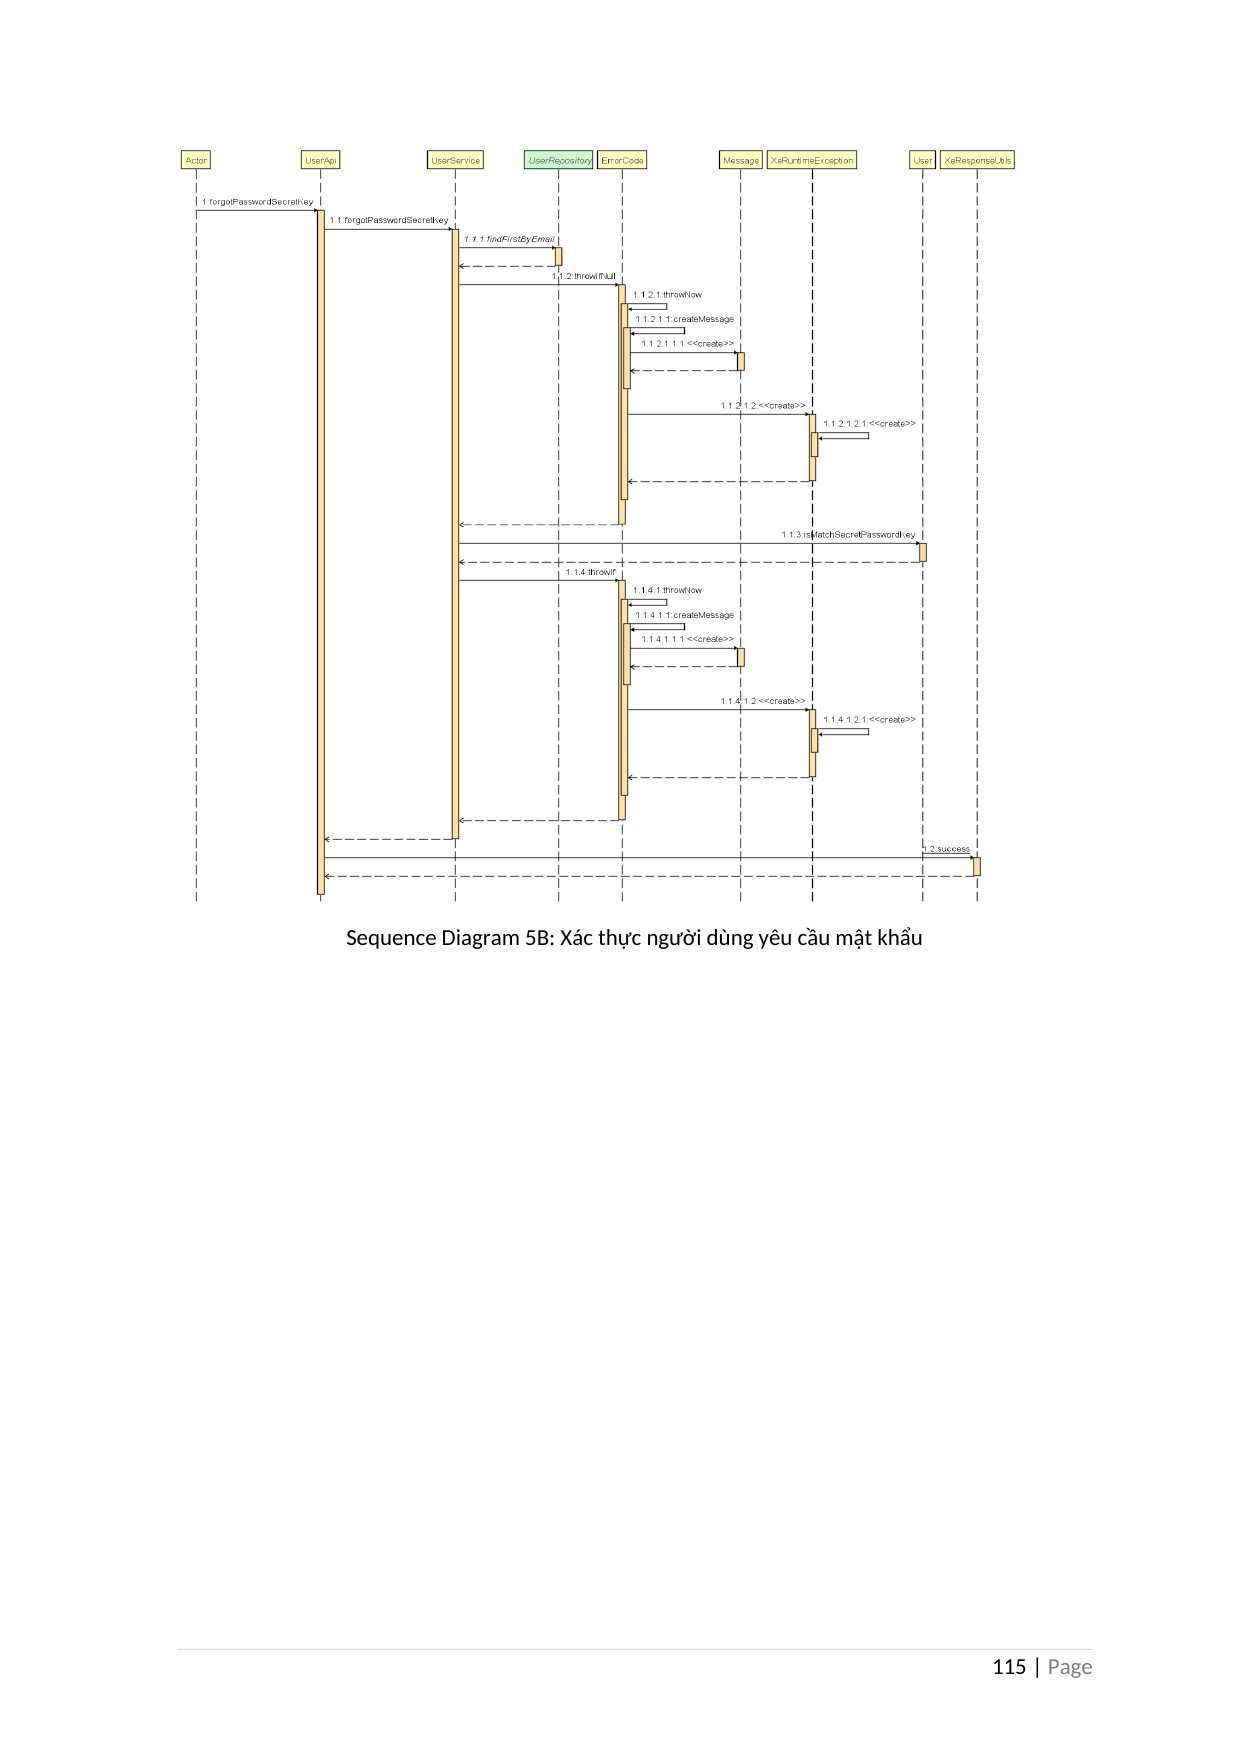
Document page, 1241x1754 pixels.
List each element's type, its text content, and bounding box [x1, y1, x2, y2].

picture [177, 147, 1093, 902]
text Sequence Diagram 5B: Xác thực người dùng yêu cầu mật khẩu [177, 923, 1092, 951]
